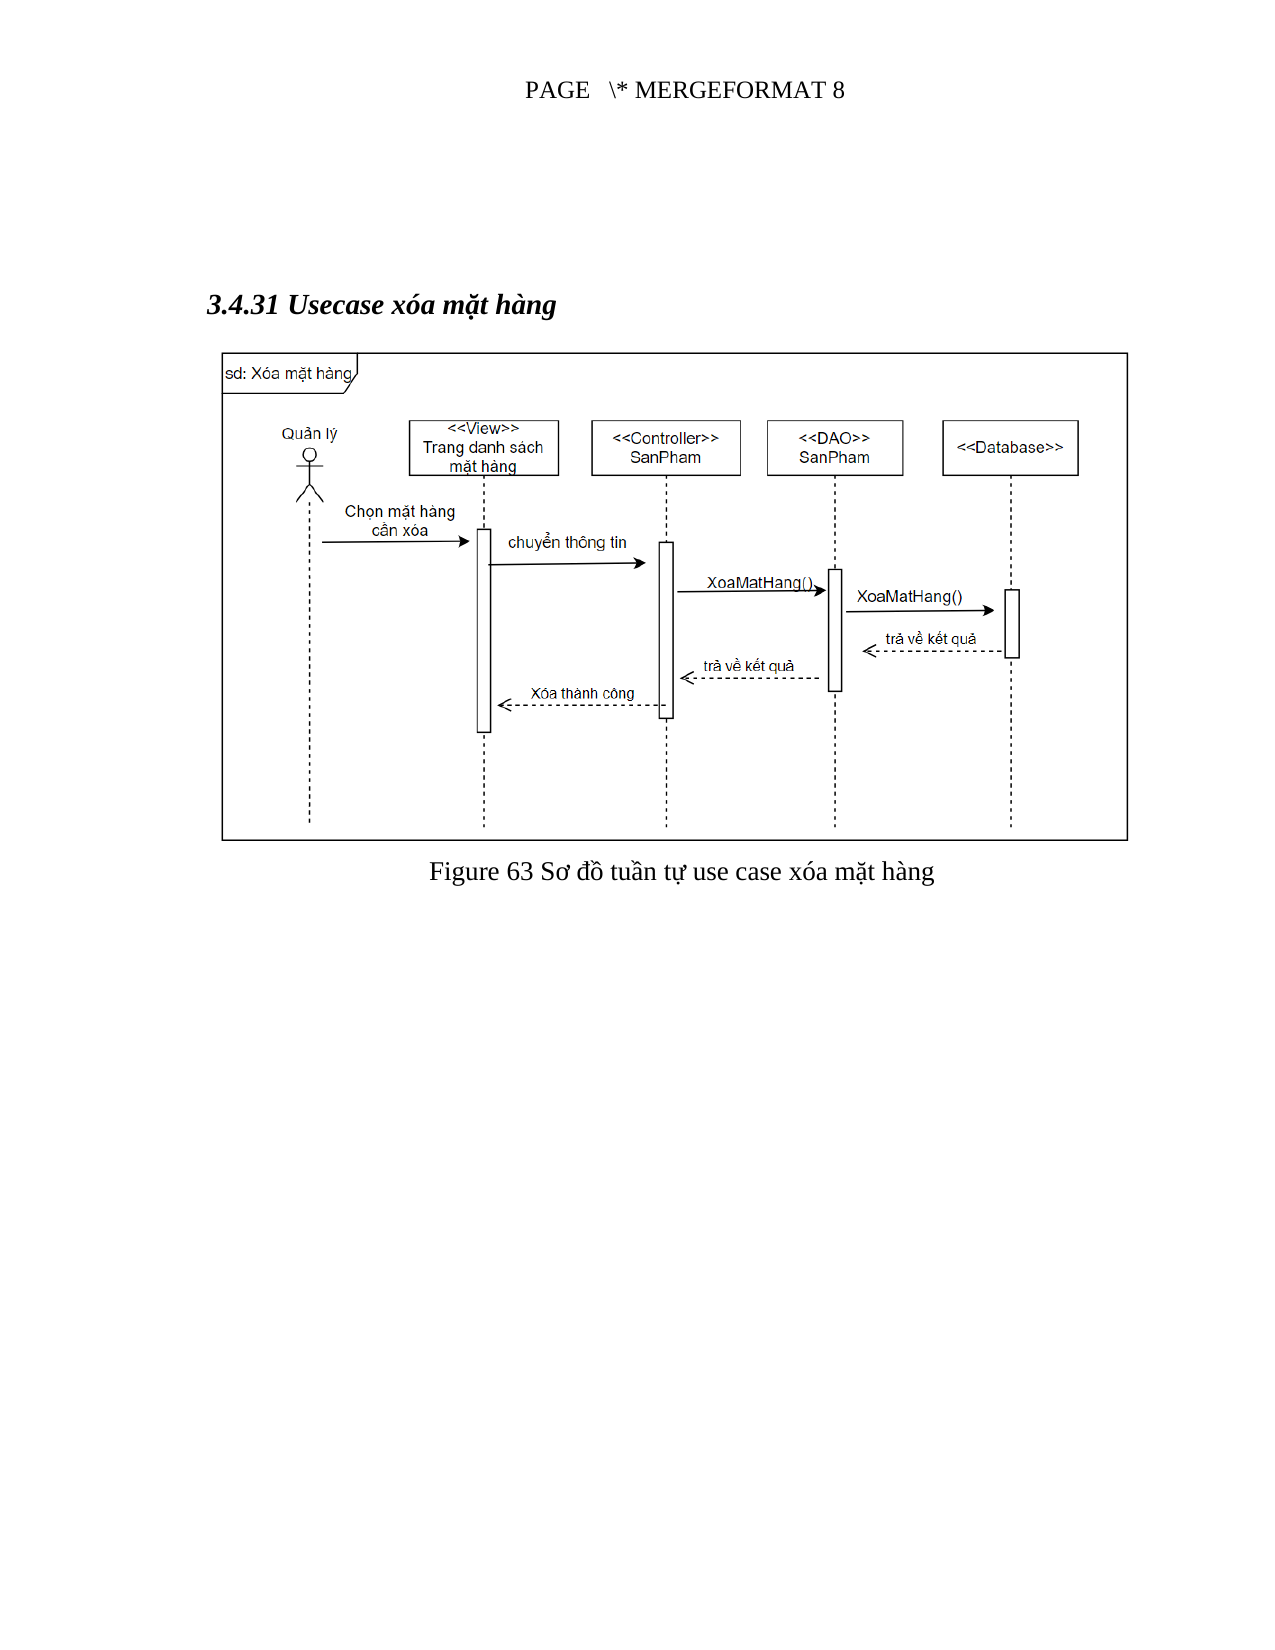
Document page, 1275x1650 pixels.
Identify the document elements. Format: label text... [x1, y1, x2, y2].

text 3.4.31 Usecase xóa mặt hàng [207, 287, 1157, 321]
picture [206, 337, 1157, 856]
text Figure 63 Sơ đồ tuần tự use case xóa mặt hàng [207, 856, 1157, 886]
